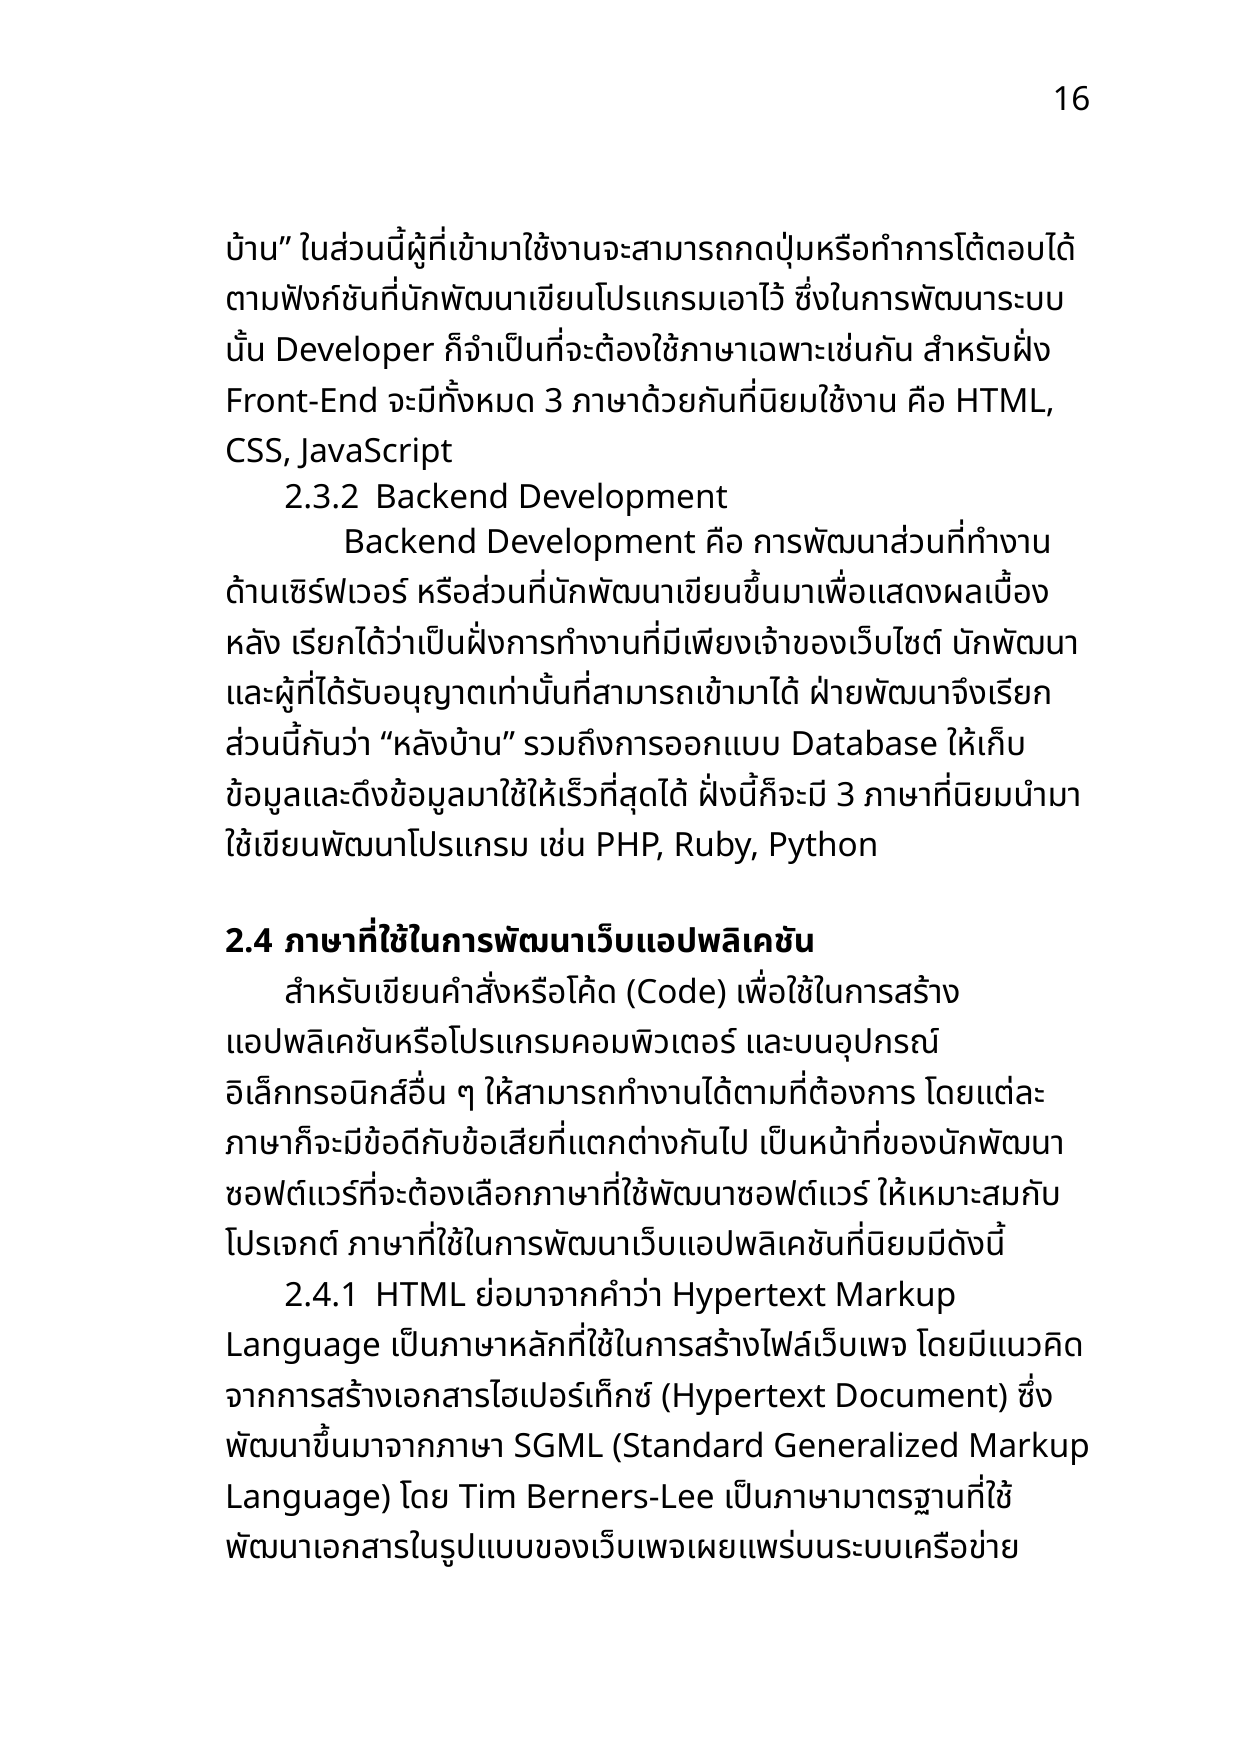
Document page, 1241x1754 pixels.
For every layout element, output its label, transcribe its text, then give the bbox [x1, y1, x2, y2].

text Backend Development คือ การพัฒนาส่วนที่ทำงานด้านเซิร์ฟเวอร์ หรือส่วนที่นักพัฒนาเขียนขึ้นมาเพื่อแสดงผลเบื้องหลัง เรียกได้ว่าเป็นฝั่งการทำงานที่มีเพียงเจ้าของเว็บไซต์ นักพัฒนาและผู้ที่ได้รับอนุญาตเท่านั้นที่สามารถเข้ามาได้ ฝ่ายพัฒนาจึงเรียกส่วนนี้กันว่า “หลังบ้าน” รวมถึงการออกแบบ Database ให้เก็บข้อมูลและดึงข้อมูลมาใช้ให้เร็วที่สุดได้ ฝั่งนี้ก็จะมี 3 ภาษาที่นิยมนำมาใช้เขียนพัฒนาโปรแกรม เช่น PHP, Ruby, Python [225, 518, 1090, 872]
text 2.3.2 Backend Development [225, 472, 1090, 518]
text 2.4 ภาษาที่ใช้ในการพัฒนาเว็บแอปพลิเคชัน [225, 917, 1090, 968]
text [225, 225, 1090, 472]
text สำหรับเขียนคำสั่งหรือโค้ด (Code) เพื่อใช้ในการสร้างแอปพลิเคชันหรือโปรแกรมคอมพิวเตอร์ และบนอุปกรณ์อิเล็กทรอนิกส์อื่น ๆ ให้สามารถทำงานได้ตามที่ต้องการ โดยแต่ละภาษาก็จะมีข้อดีกับข้อเสียที่แตกต่างกันไป เป็นหน้าที่ของนักพัฒนาซอฟต์แวร์ที่จะต้องเลือกภาษาที่ใช้พัฒนาซอฟต์แวร์ ให้เหมาะสมกับโปรเจกต์ ภาษาที่ใช้ในการพัฒนาเว็บแอปพลิเคชันที่นิยมมีดังนี้ [225, 968, 1090, 1270]
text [225, 1270, 1090, 1574]
